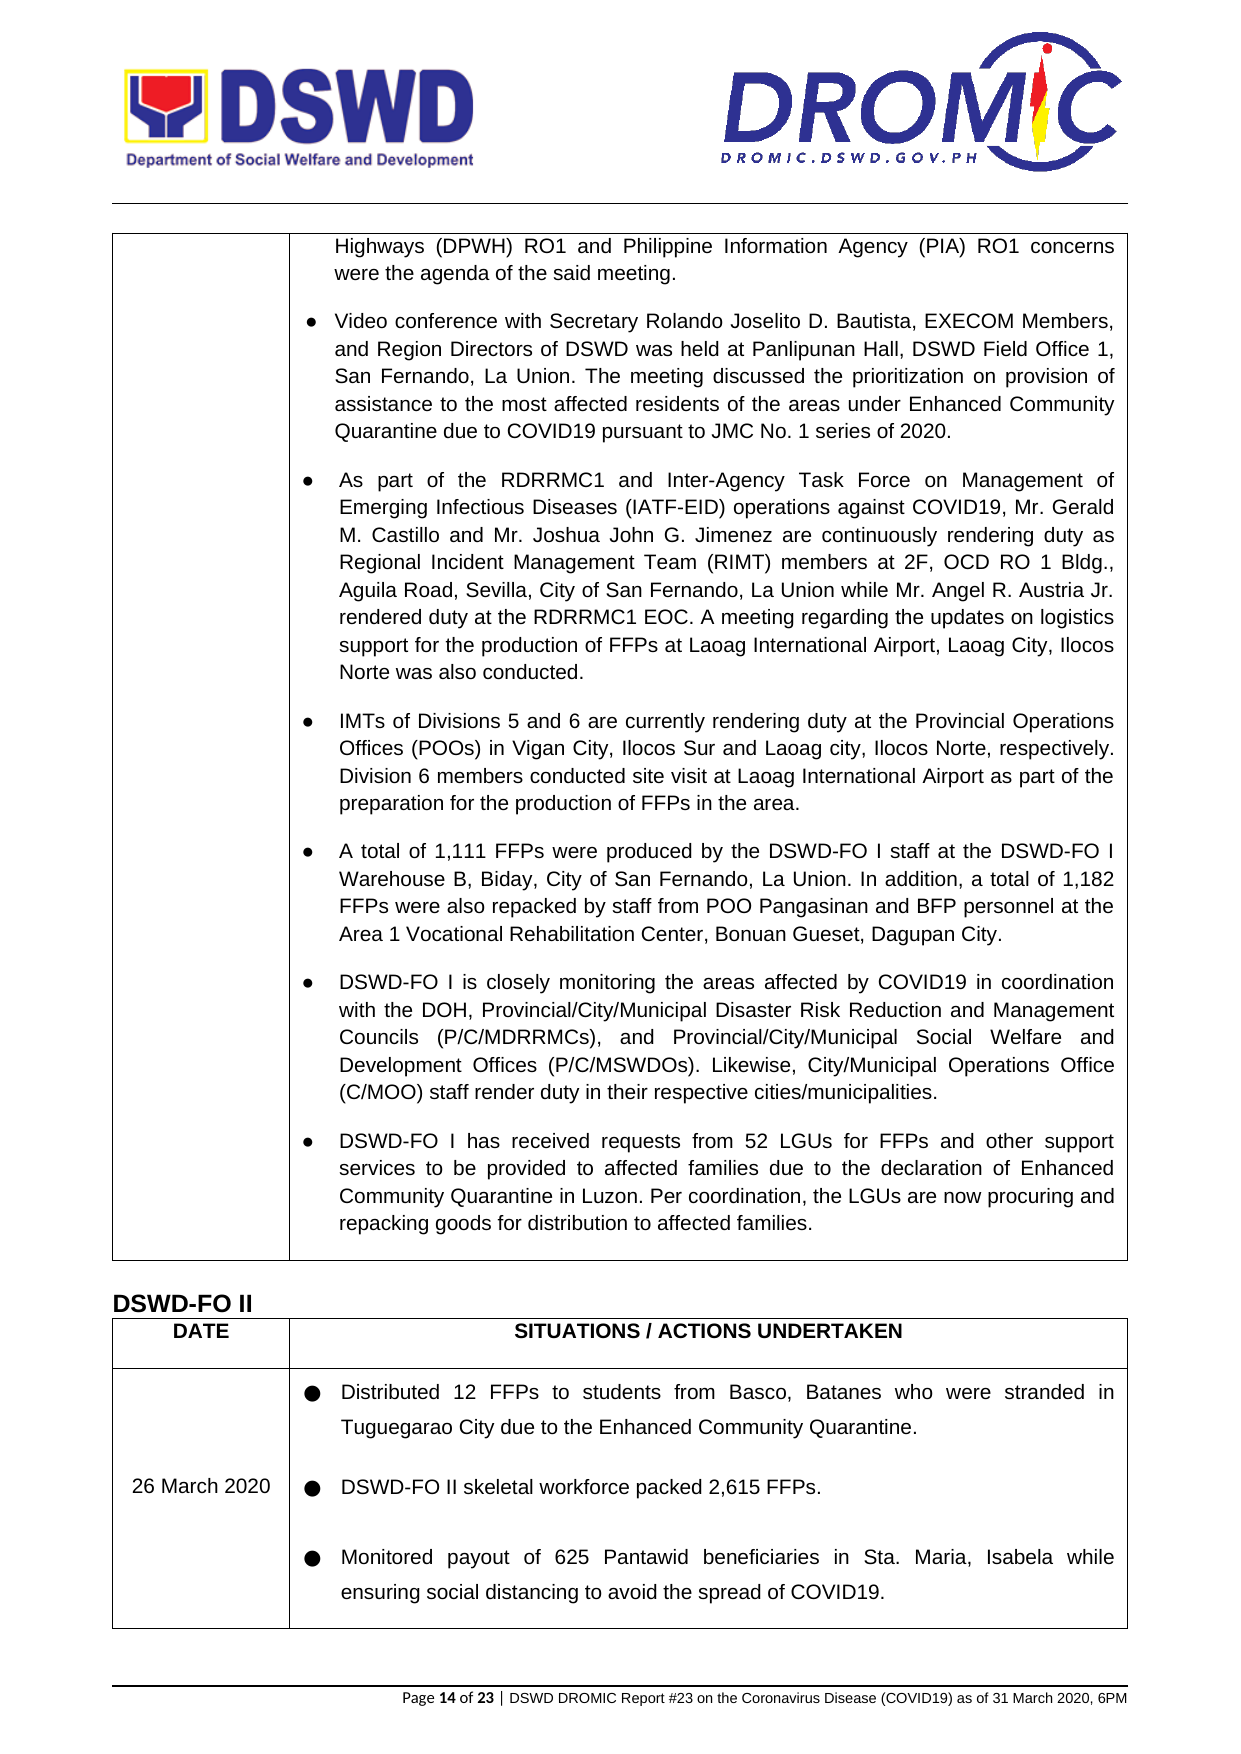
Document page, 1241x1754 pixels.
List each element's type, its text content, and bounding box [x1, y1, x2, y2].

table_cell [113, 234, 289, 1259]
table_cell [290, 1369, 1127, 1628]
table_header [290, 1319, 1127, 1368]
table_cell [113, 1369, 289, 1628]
picture [112, 65, 487, 173]
text DSWD-FO II [112, 1289, 1128, 1318]
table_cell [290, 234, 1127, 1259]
picture [676, 31, 1162, 172]
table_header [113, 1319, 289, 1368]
